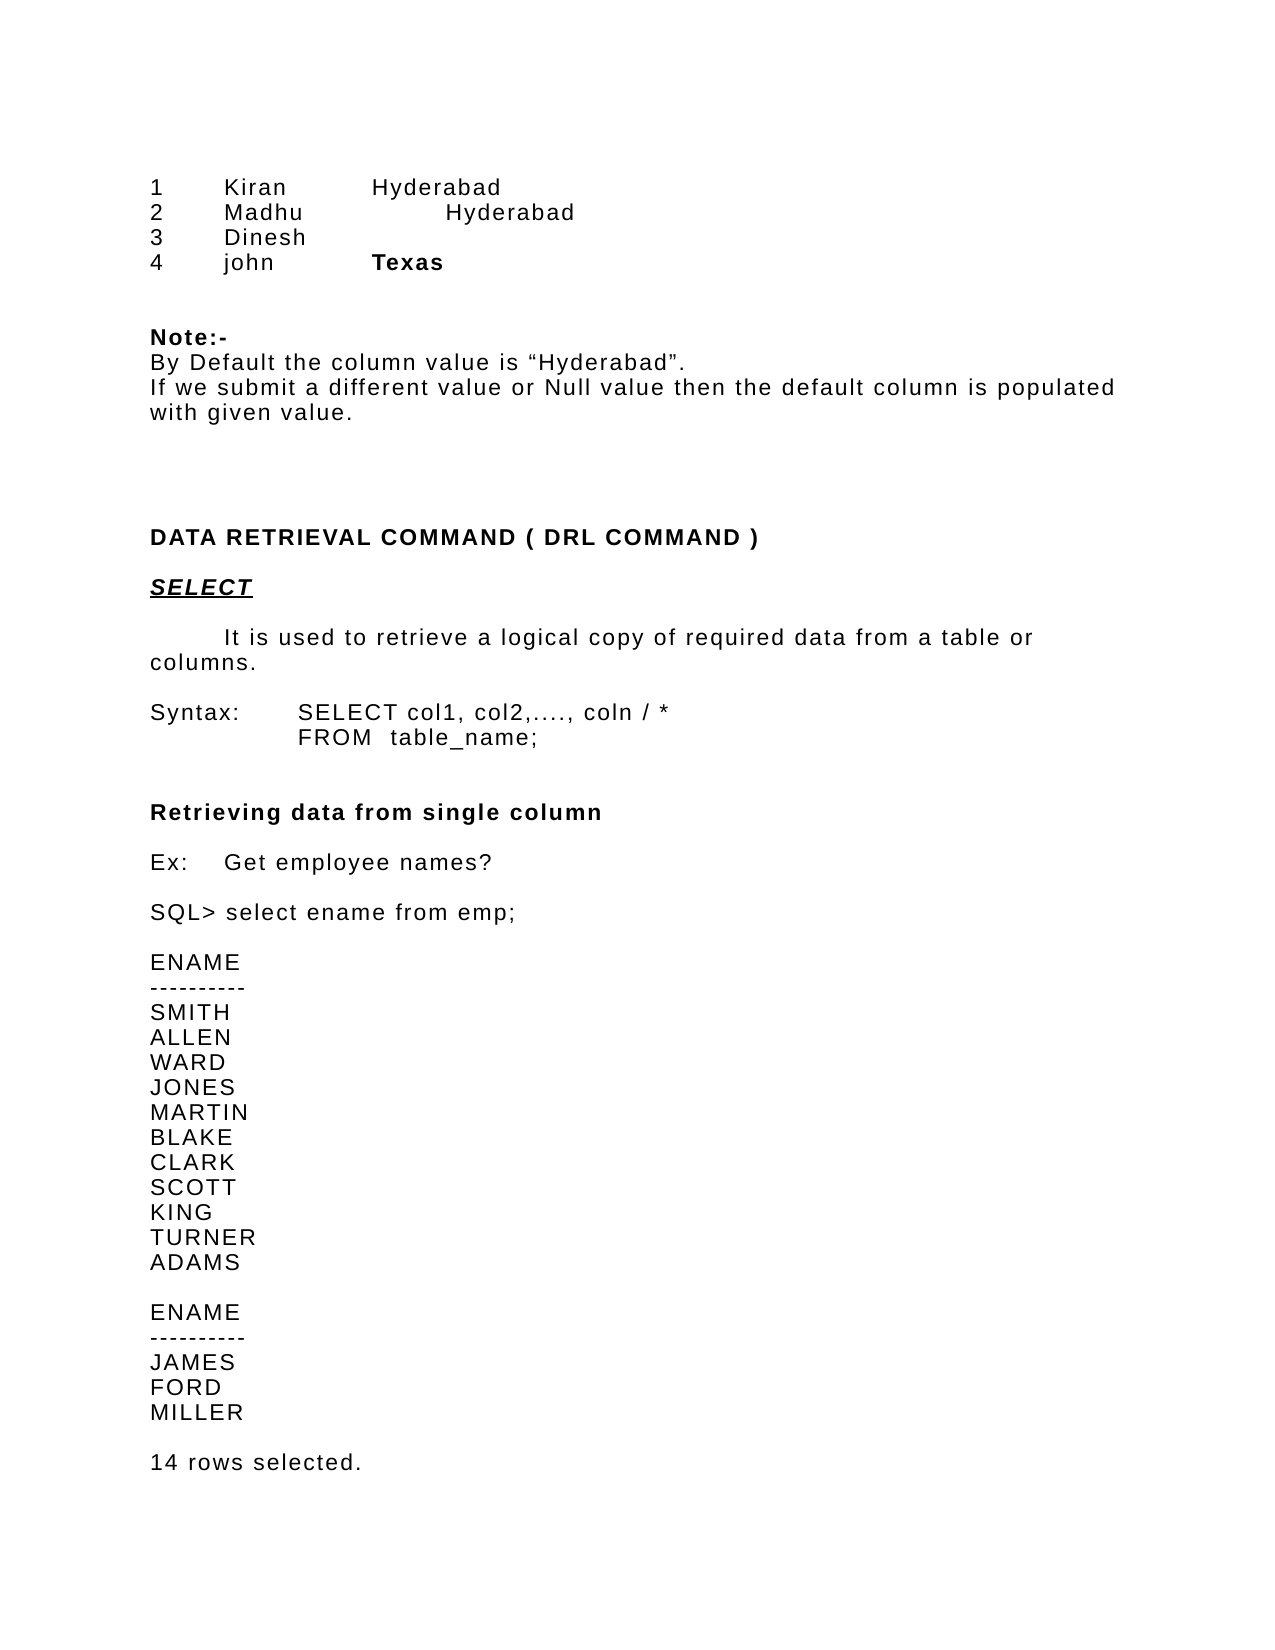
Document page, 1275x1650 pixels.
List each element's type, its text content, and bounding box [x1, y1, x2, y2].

text MARTIN [150, 1100, 1125, 1125]
text ENAME [150, 1300, 1125, 1325]
text SMITH [150, 1000, 1125, 1025]
text BLAKE [150, 1125, 1125, 1150]
text SQL> select ename from emp; [150, 900, 1125, 925]
text By Default the column value is “Hyderabad”. [150, 350, 1125, 375]
text FORD [150, 1375, 1125, 1400]
text TURNER [150, 1225, 1125, 1250]
text 14 rows selected. [150, 1450, 1125, 1475]
text If we submit a different value or Null value then the default column is populated with given value. [150, 375, 1125, 425]
text CLARK [150, 1150, 1125, 1175]
text SELECT [150, 575, 1125, 600]
text Retrieving data from single column [150, 800, 1125, 825]
text Syntax: SELECT col1, col2,...., coln / * [150, 700, 1125, 725]
text 4 john Texas [150, 250, 1125, 275]
text JAMES [150, 1350, 1125, 1375]
text Note:- [150, 325, 1125, 350]
text FROM table_name; [150, 725, 1125, 750]
text DATA RETRIEVAL COMMAND ( DRL COMMAND ) [150, 525, 1125, 550]
text It is used to retrieve a logical copy of required data from a table or columns. [150, 625, 1125, 675]
text ADAMS [150, 1250, 1125, 1275]
text 2 Madhu Hyderabad [150, 200, 1125, 225]
text 1 Kiran Hyderabad [150, 175, 1125, 200]
text ENAME [150, 950, 1125, 975]
text MILLER [150, 1400, 1125, 1425]
text JONES [150, 1075, 1125, 1100]
text KING [150, 1200, 1125, 1225]
text 3 Dinesh [150, 225, 1125, 250]
text ALLEN [150, 1025, 1125, 1050]
text SCOTT [150, 1175, 1125, 1200]
text Ex: Get employee names? [150, 850, 1125, 875]
text WARD [150, 1050, 1125, 1075]
text ---------- [150, 975, 1125, 1000]
text ---------- [150, 1325, 1125, 1350]
